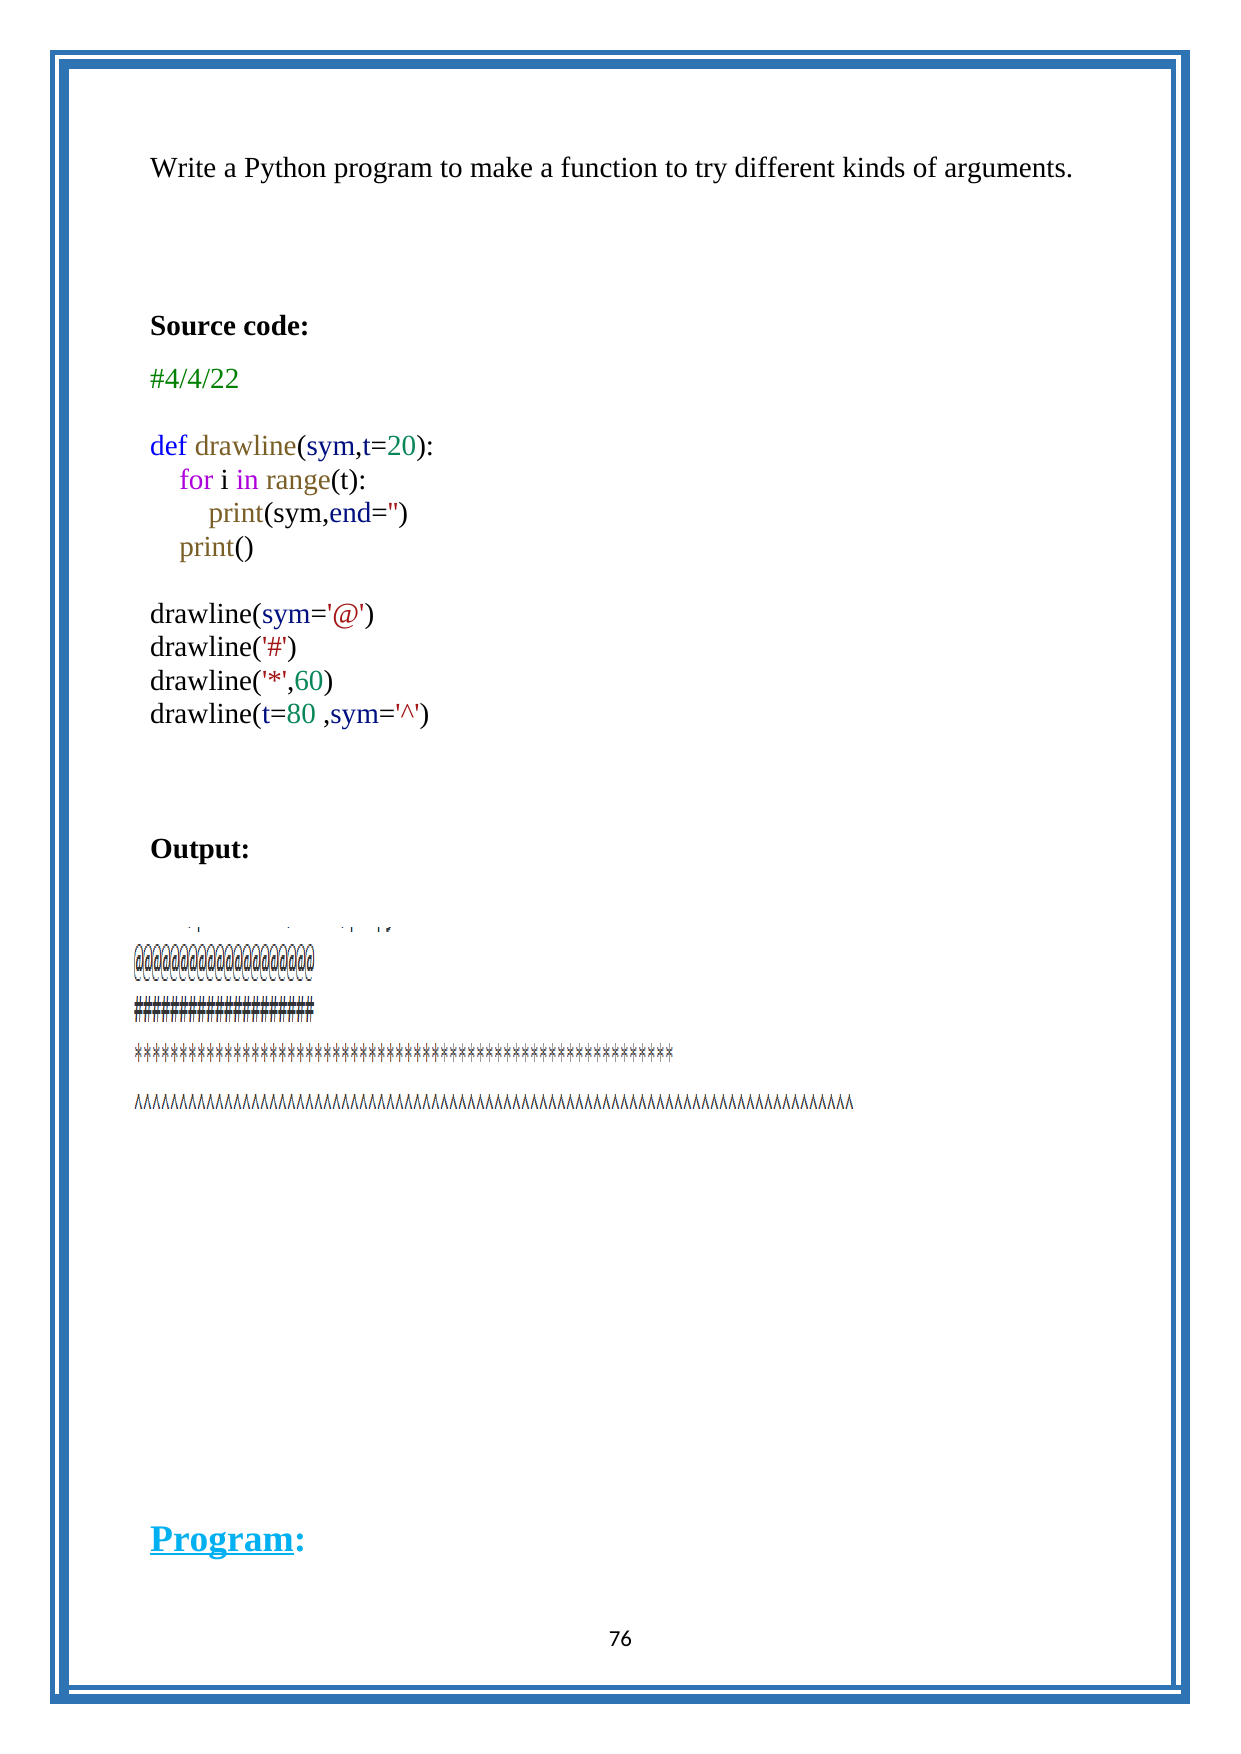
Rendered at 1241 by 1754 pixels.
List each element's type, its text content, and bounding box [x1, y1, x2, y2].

text print() [150, 529, 1090, 562]
text for i in range(t): [150, 462, 1090, 495]
text drawline('#') [150, 629, 1090, 663]
text drawline(t=80 ,sym='^') [150, 697, 1090, 730]
text Source code: [150, 308, 1090, 342]
text Output: [150, 831, 1090, 864]
picture [126, 927, 1091, 1132]
text def drawline(sym,t=20): [150, 428, 1090, 462]
text print(sym,end='') [150, 495, 1090, 529]
text Program: [150, 1516, 1090, 1559]
text drawline('*',60) [150, 663, 1090, 697]
text drawline(sym='@') [150, 596, 1090, 629]
text Write a Python program to make a function to try different kinds of arguments. [150, 150, 1090, 183]
text #4/4/22 [150, 361, 1090, 395]
